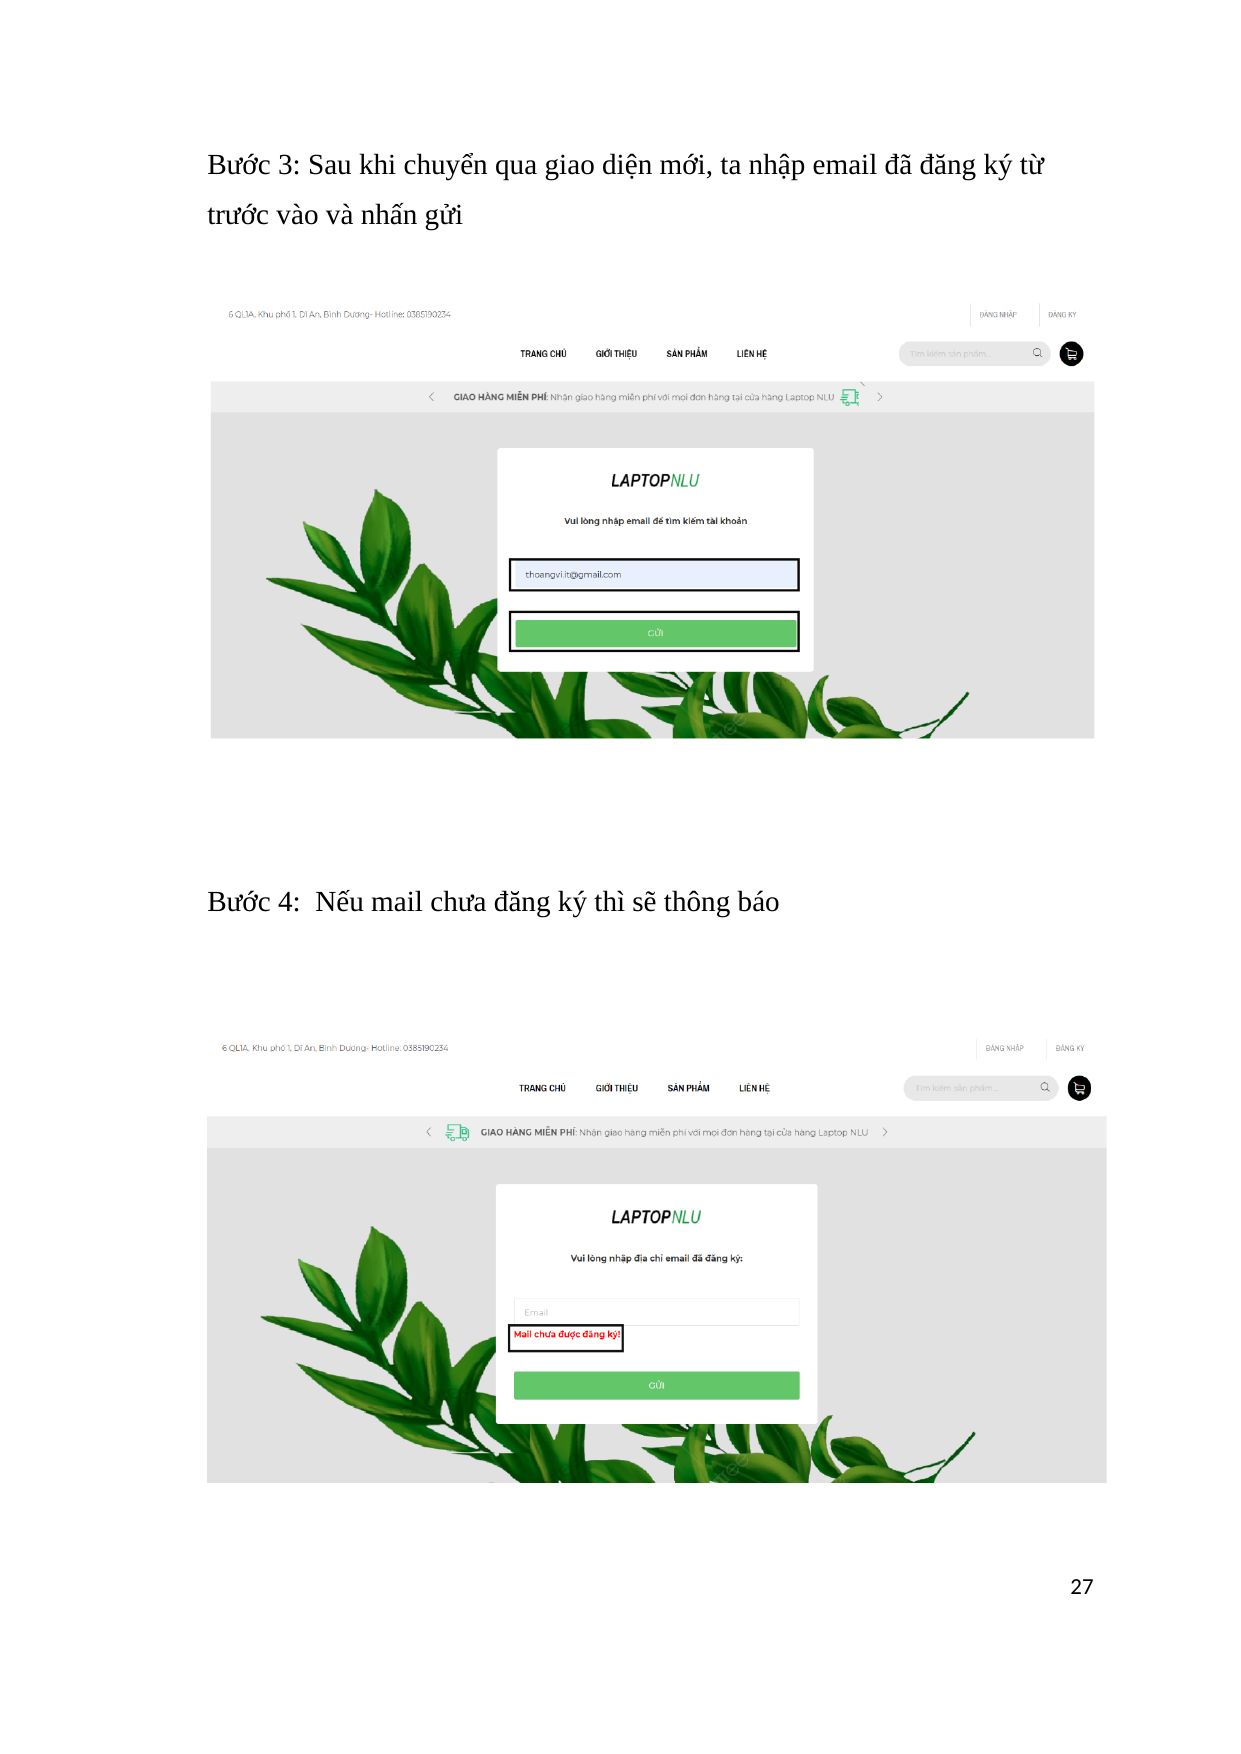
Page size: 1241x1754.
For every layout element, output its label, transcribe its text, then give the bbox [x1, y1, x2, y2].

picture [207, 1039, 1106, 1483]
text Bước 4: Nếu mail chưa đăng ký thì sẽ thông báo [207, 884, 1093, 917]
text Bước 3: Sau khi chuyển qua giao diện mới, ta nhập email đã đăng ký từ trước vào và nhấn gửi [207, 147, 1093, 231]
picture [207, 266, 1094, 741]
